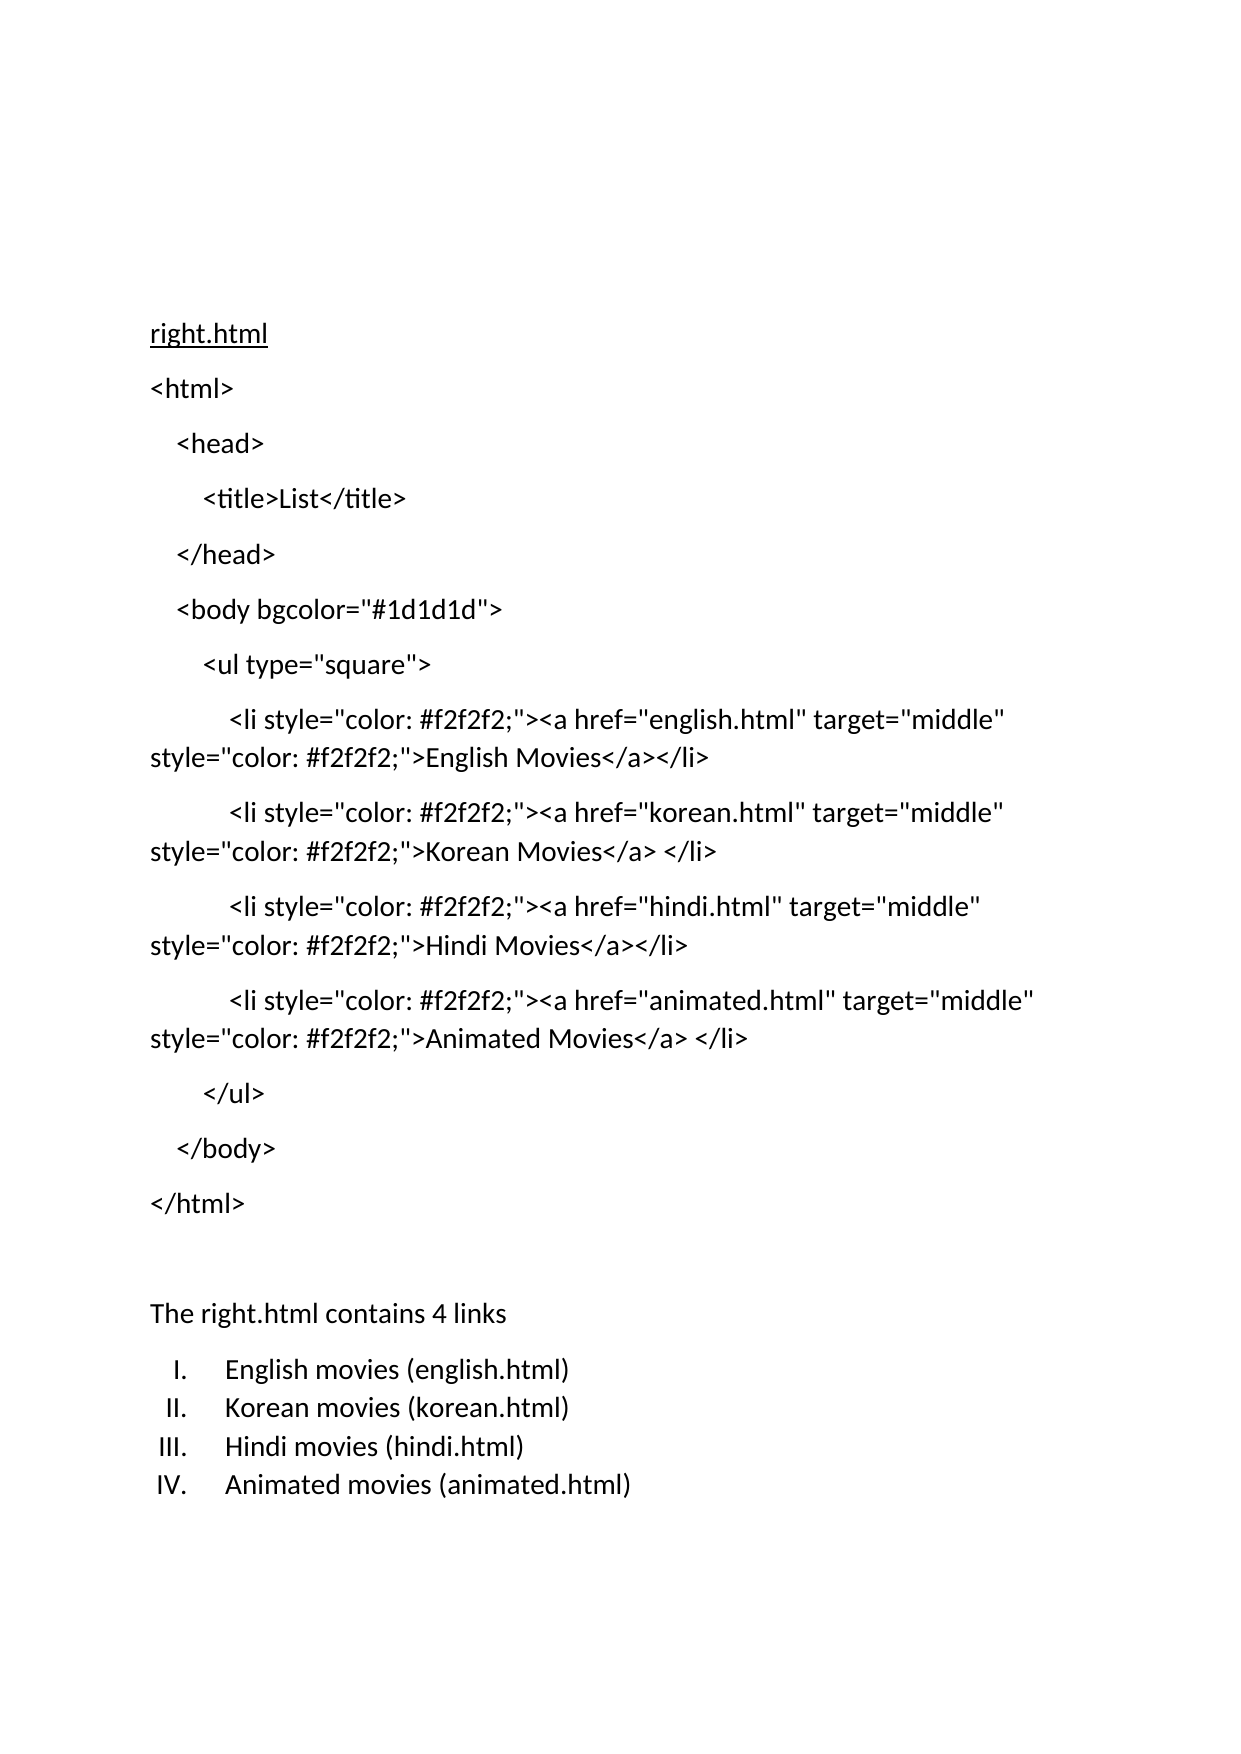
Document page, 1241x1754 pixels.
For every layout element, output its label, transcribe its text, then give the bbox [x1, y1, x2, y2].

text </ul> [150, 1075, 1090, 1111]
list Hindi movies (hindi.html) [187, 1428, 1090, 1463]
text <html> [150, 370, 1090, 406]
text <li style="color: #f2f2f2;"><a href="animated.html" target="middle" style="color: #f2f2f2;">Animated Movies</a> </li> [150, 982, 1090, 1056]
text right.html [150, 315, 1090, 351]
text </body> [150, 1130, 1090, 1166]
text </head> [150, 536, 1090, 571]
text <li style="color: #f2f2f2;"><a href="english.html" target="middle" style="color: #f2f2f2;">English Movies</a></li> [150, 701, 1090, 775]
list Korean movies (korean.html) [187, 1389, 1090, 1425]
text <ul type="square"> [150, 646, 1090, 682]
list English movies (english.html) [187, 1351, 1090, 1386]
text <title>List</title> [150, 481, 1090, 516]
text <head> [150, 426, 1090, 461]
text The right.html contains 4 links [150, 1296, 1090, 1331]
text <li style="color: #f2f2f2;"><a href="hindi.html" target="middle" style="color: #f2f2f2;">Hindi Movies</a></li> [150, 888, 1090, 962]
text <li style="color: #f2f2f2;"><a href="korean.html" target="middle" style="color: #f2f2f2;">Korean Movies</a> </li> [150, 794, 1090, 869]
text <body bgcolor="#1d1d1d"> [150, 591, 1090, 626]
text </html> [150, 1185, 1090, 1221]
list Animated movies (animated.html) [187, 1466, 1090, 1502]
